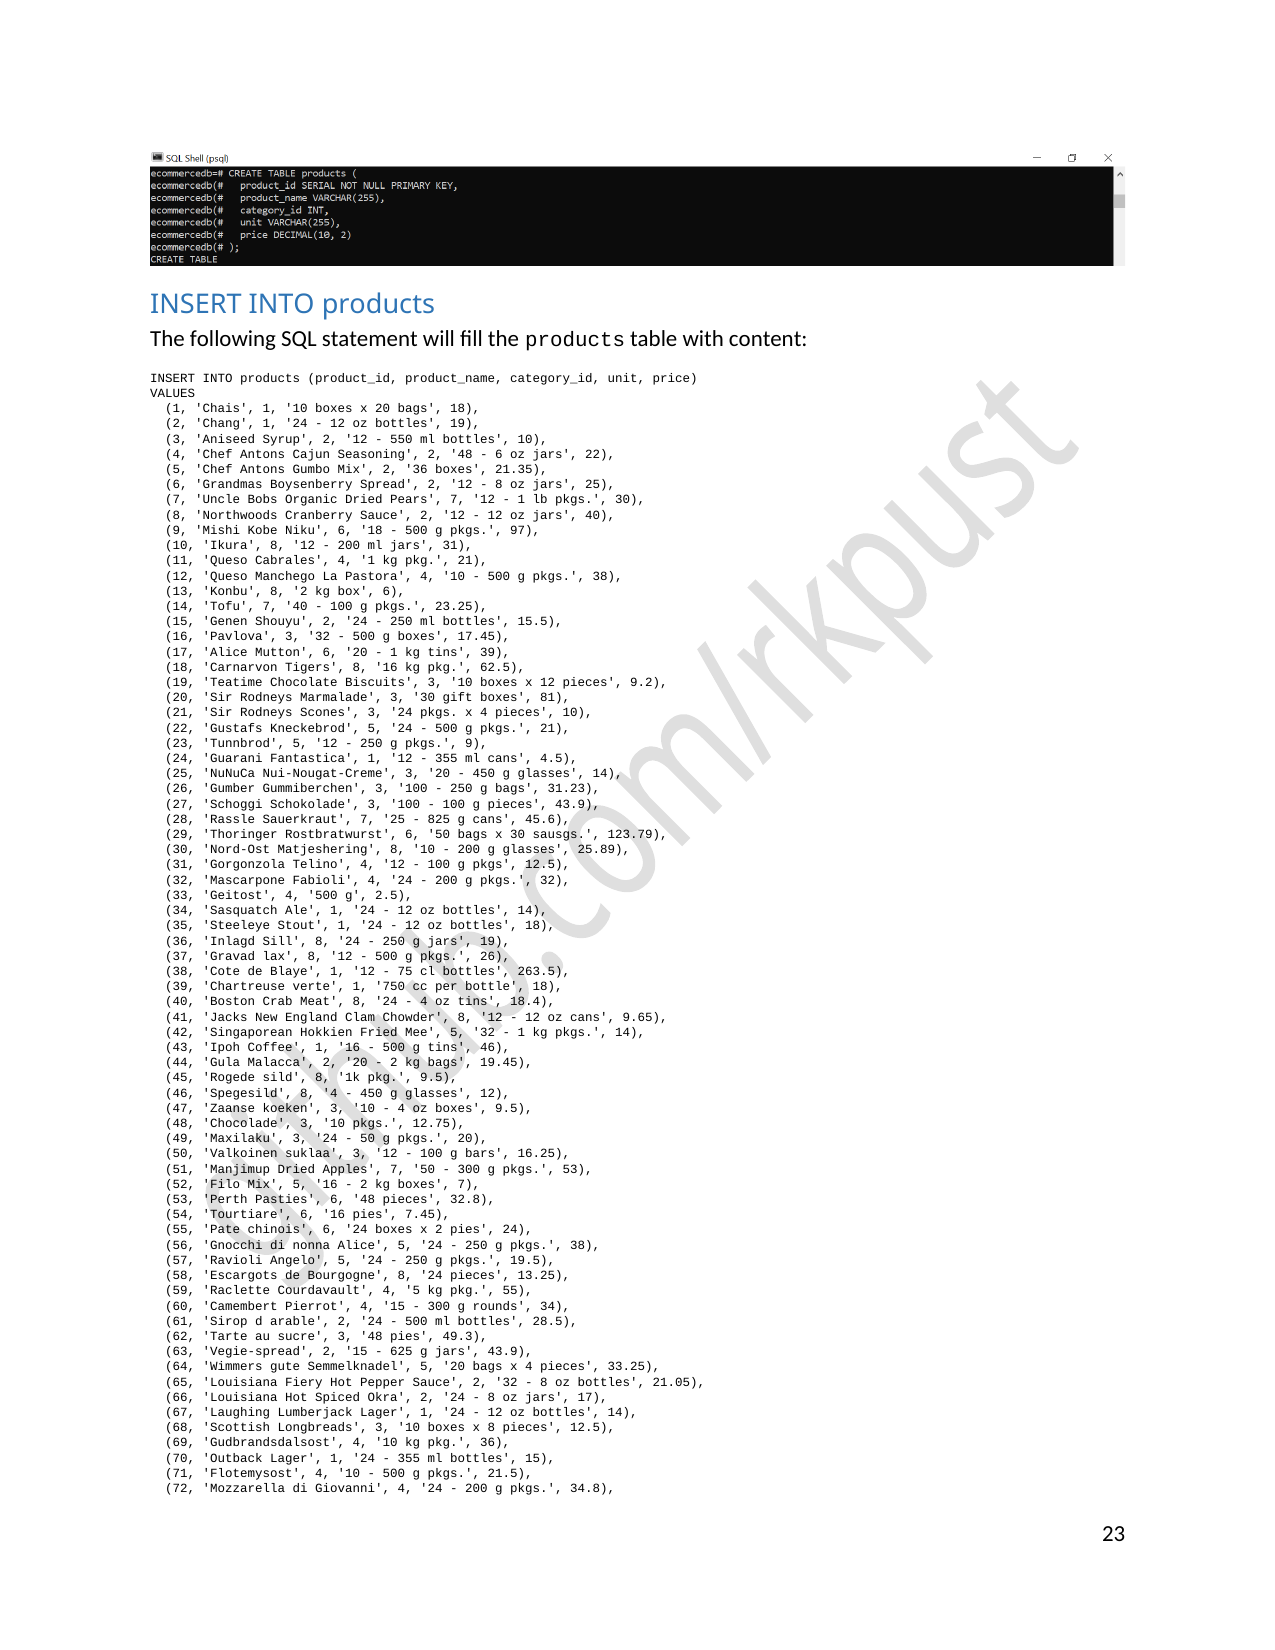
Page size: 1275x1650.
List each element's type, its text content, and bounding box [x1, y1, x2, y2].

text The following SQL statement will fill the products table with content: [150, 324, 1125, 353]
subtitle INSERT INTO products [150, 285, 1125, 322]
picture [150, 150, 1125, 266]
